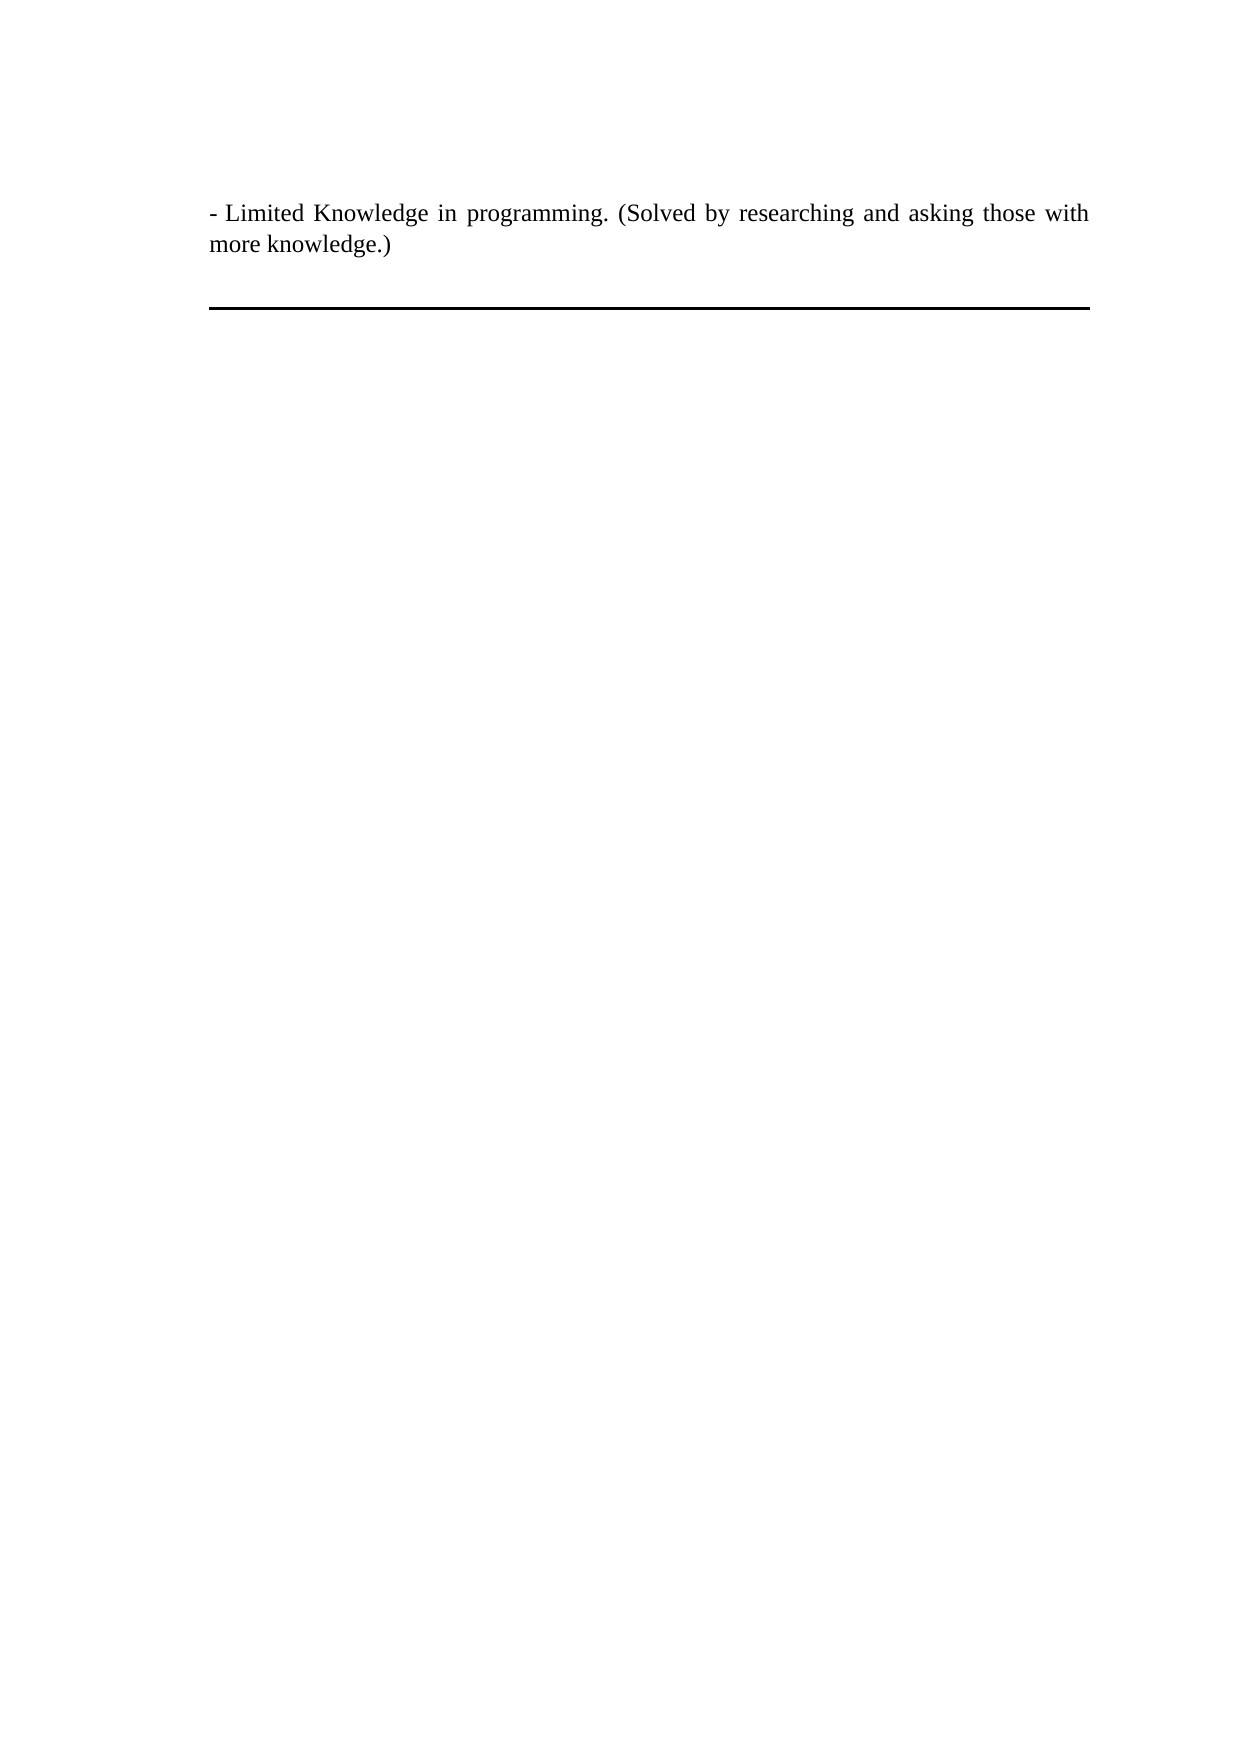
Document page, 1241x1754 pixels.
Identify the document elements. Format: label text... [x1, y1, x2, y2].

text - Limited Knowledge in programming. (Solved by researching and asking those with more knowledge.) [209, 198, 1090, 257]
